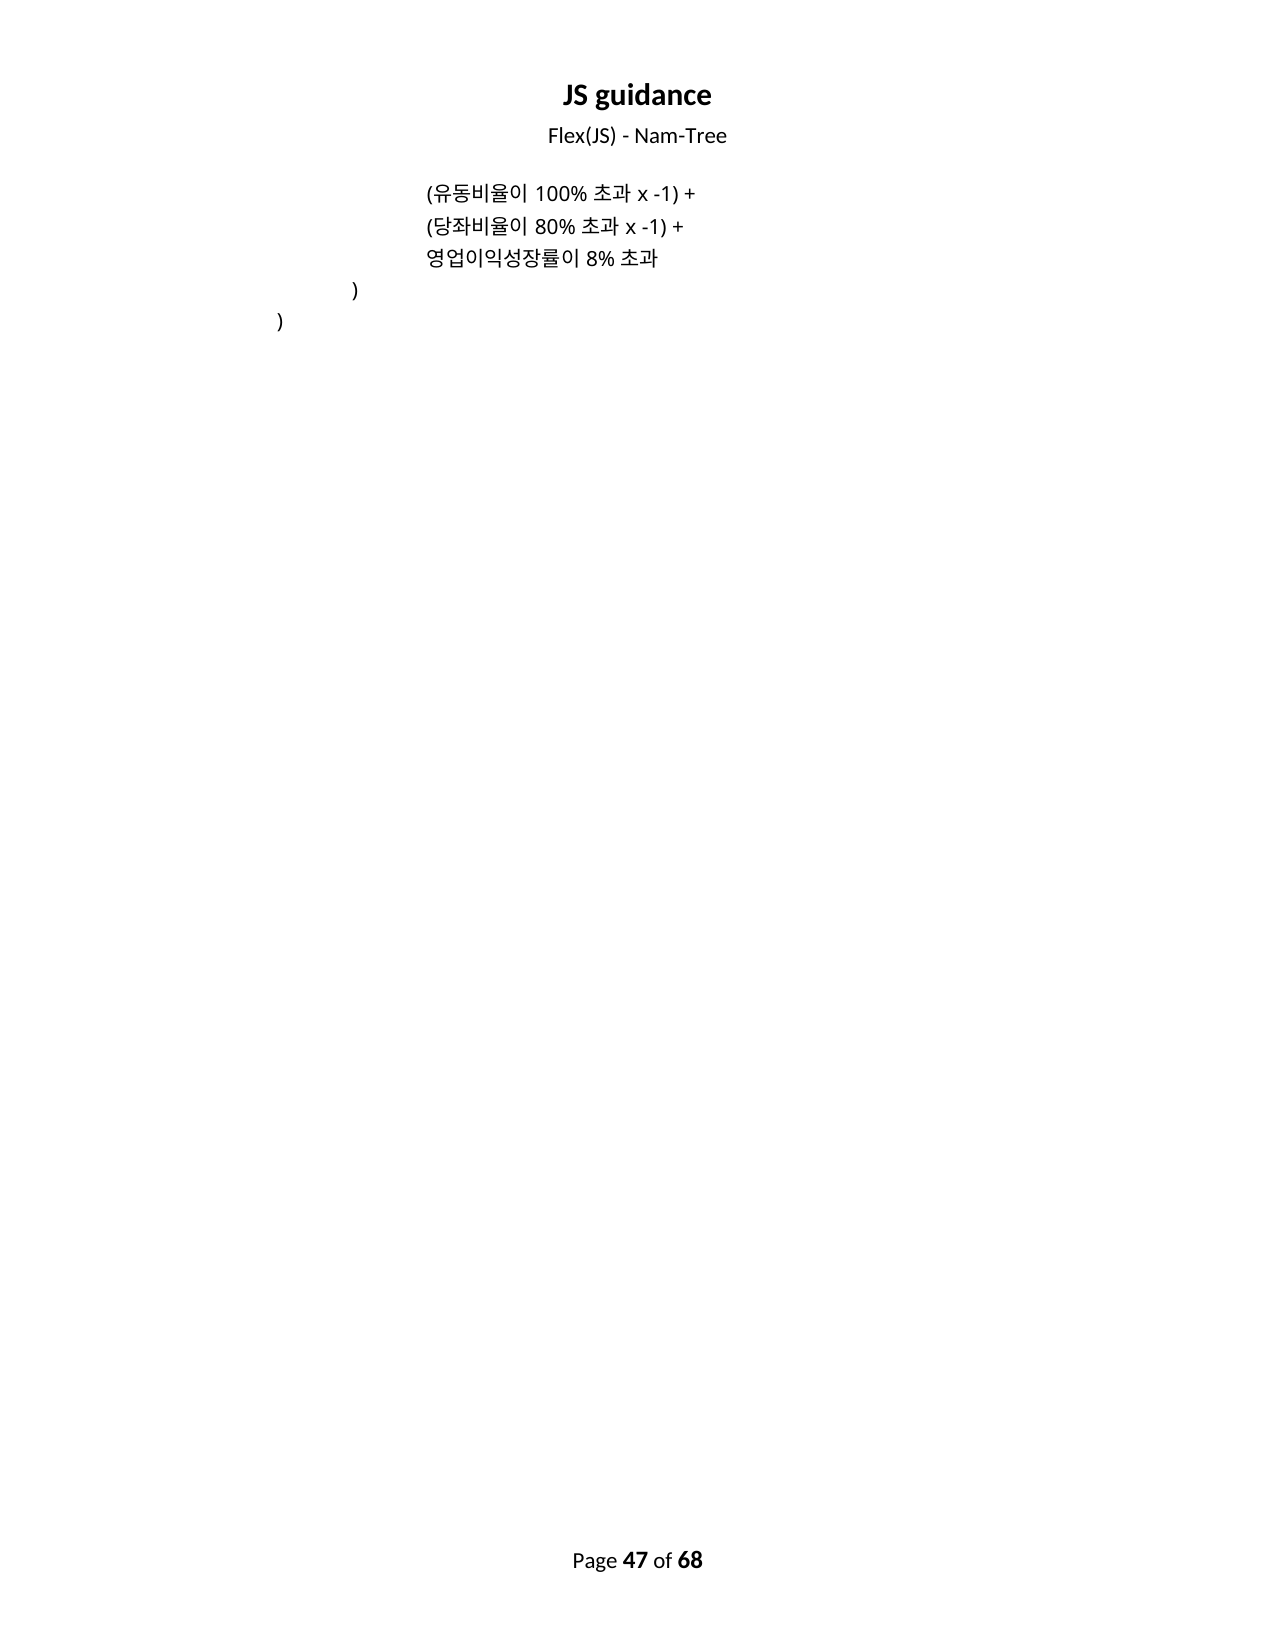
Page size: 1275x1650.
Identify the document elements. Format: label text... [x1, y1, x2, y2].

list (유동비율이 100% 초과 x -1) + [427, 177, 1125, 207]
list (당좌비율이 80% 초과 x -1) + [427, 210, 1125, 240]
list 영업이익성장률이 8% 초과 [427, 243, 1125, 273]
list ) [352, 275, 1125, 304]
list ) [277, 306, 1125, 334]
